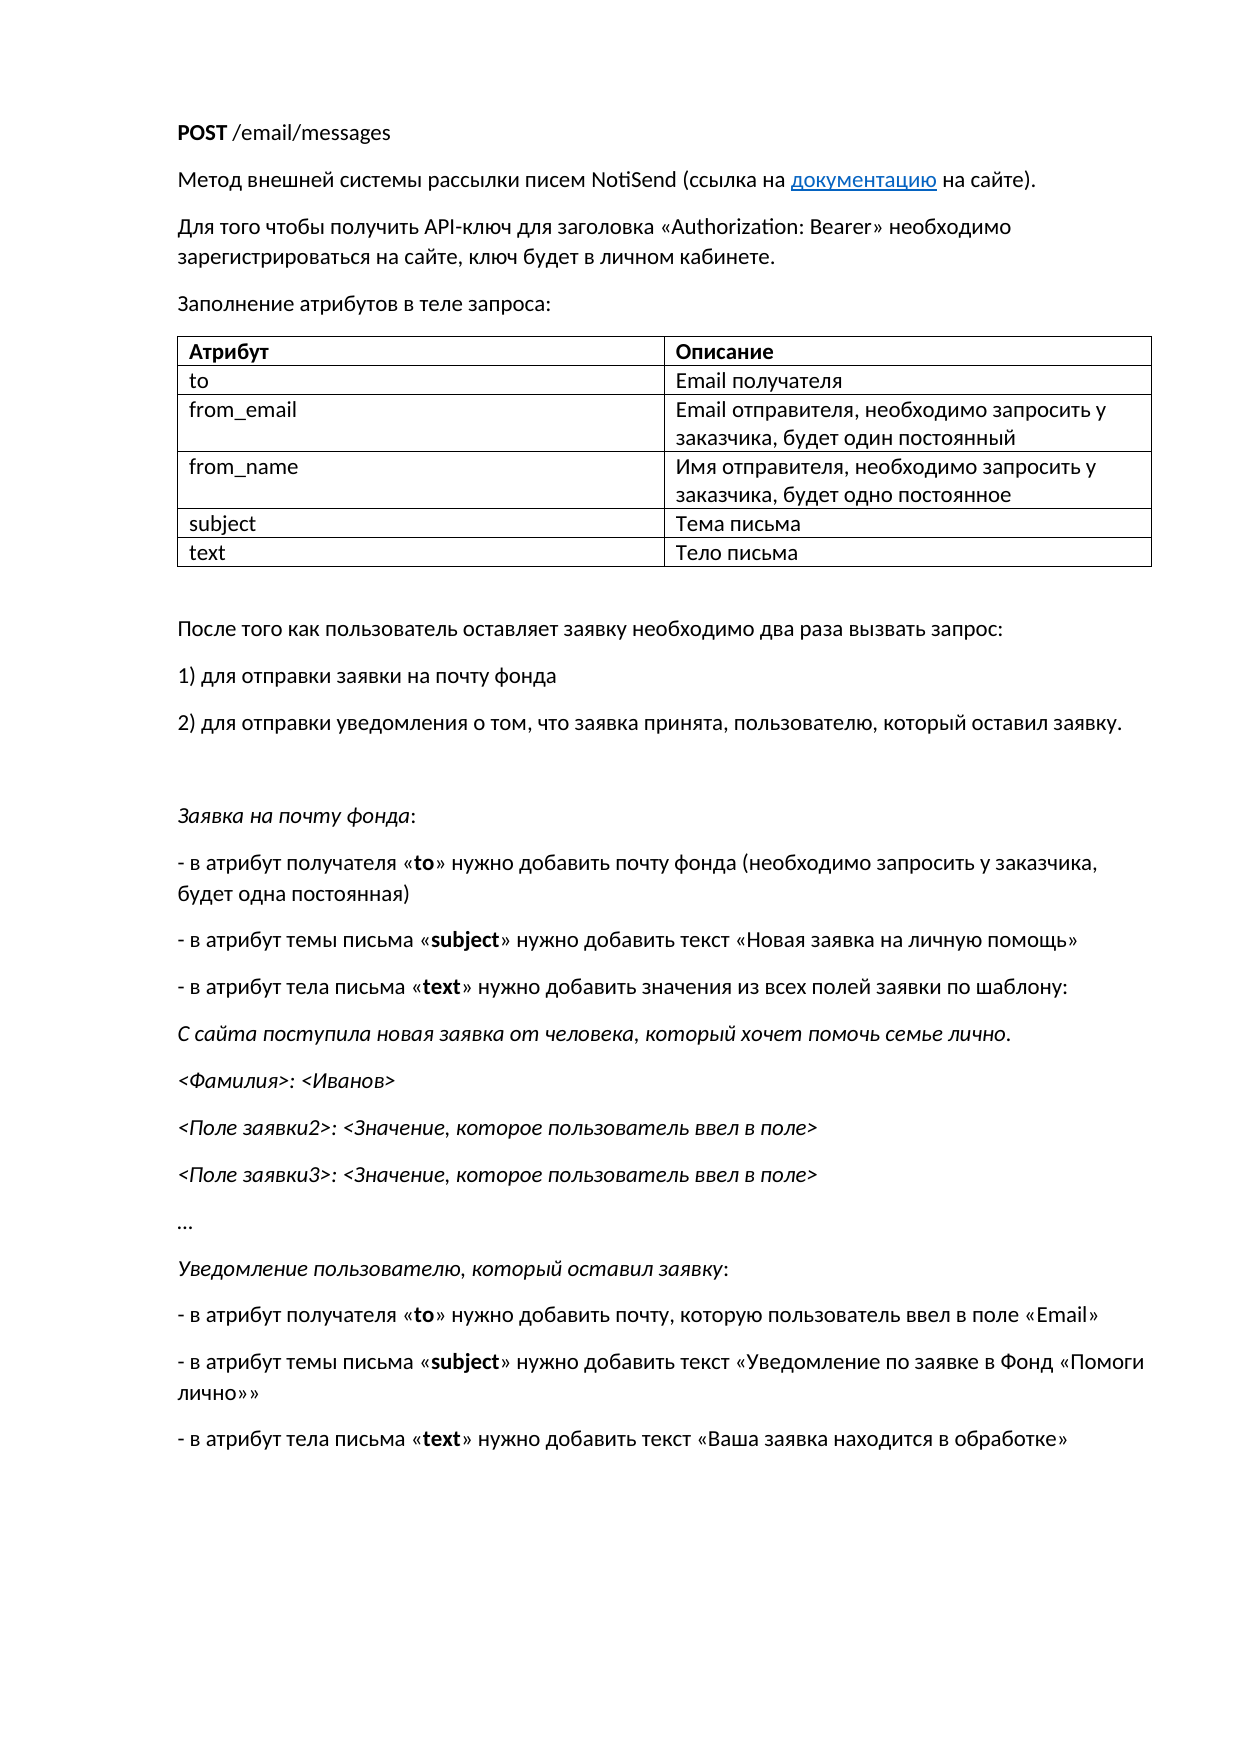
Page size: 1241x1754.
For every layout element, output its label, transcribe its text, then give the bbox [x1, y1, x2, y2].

table_cell subject [178, 509, 664, 537]
text - в атрибут темы письма «subject» нужно добавить текст «Новая заявка на личную помощь» [177, 926, 1152, 954]
table_header Атрибут [178, 337, 664, 365]
text … [177, 1207, 1152, 1235]
text Уведомление пользователю, который оставил заявку: [177, 1254, 1152, 1282]
table_header Описание [665, 337, 1151, 365]
text Заявка на почту фонда: [177, 802, 1152, 830]
table_cell to [178, 366, 664, 394]
text Метод внешней системы рассылки писем NotiSend (ссылка на документацию на сайте). [177, 165, 1152, 193]
table_cell Тело письма [665, 538, 1151, 566]
text После того как пользователь оставляет заявку необходимо два раза вызвать запрос: [177, 614, 1152, 642]
text Заполнение атрибутов в теле запроса: [177, 289, 1152, 317]
text С сайта поступила новая заявка от человека, который хочет помочь семье лично. [177, 1019, 1152, 1047]
table_cell from_email [178, 395, 664, 451]
text <Поле заявки2>: <Значение, которое пользователь ввел в поле> [177, 1113, 1152, 1141]
table_cell Тема письма [665, 509, 1151, 537]
table_cell Имя отправителя, необходимо запросить у заказчика, будет одно постоянное [665, 452, 1151, 508]
text - в атрибут темы письма «subject» нужно добавить текст «Уведомление по заявке в Фонд «Помоги лично»» [177, 1347, 1152, 1406]
text - в атрибут получателя «to» нужно добавить почту фонда (необходимо запросить у заказчика, будет одна постоянная) [177, 848, 1152, 907]
table_cell text [178, 538, 664, 566]
text Для того чтобы получить API-ключ для заголовка «Authorization: Bearer» необходимо зарегистрироваться на сайте, ключ будет в личном кабинете. [177, 212, 1152, 270]
text - в атрибут тела письма «text» нужно добавить значения из всех полей заявки по шаблону: [177, 972, 1152, 1001]
table_cell Email отправителя, необходимо запросить у заказчика, будет один постоянный [665, 395, 1151, 451]
text - в атрибут получателя «to» нужно добавить почту, которую пользователь ввел в поле «Email» [177, 1301, 1152, 1329]
table_cell Email получателя [665, 366, 1151, 394]
text 1) для отправки заявки на почту фонда [177, 661, 1152, 689]
table_cell from_name [178, 452, 664, 508]
text <Фамилия>: <Иванов> [177, 1066, 1152, 1094]
text 2) для отправки уведомления о том, что заявка принята, пользователю, который оставил заявку. [177, 708, 1152, 736]
text <Поле заявки3>: <Значение, которое пользователь ввел в поле> [177, 1160, 1152, 1188]
text - в атрибут тела письма «text» нужно добавить текст «Ваша заявка находится в обработке» [177, 1424, 1152, 1453]
text POST /email/messages [177, 118, 1152, 146]
